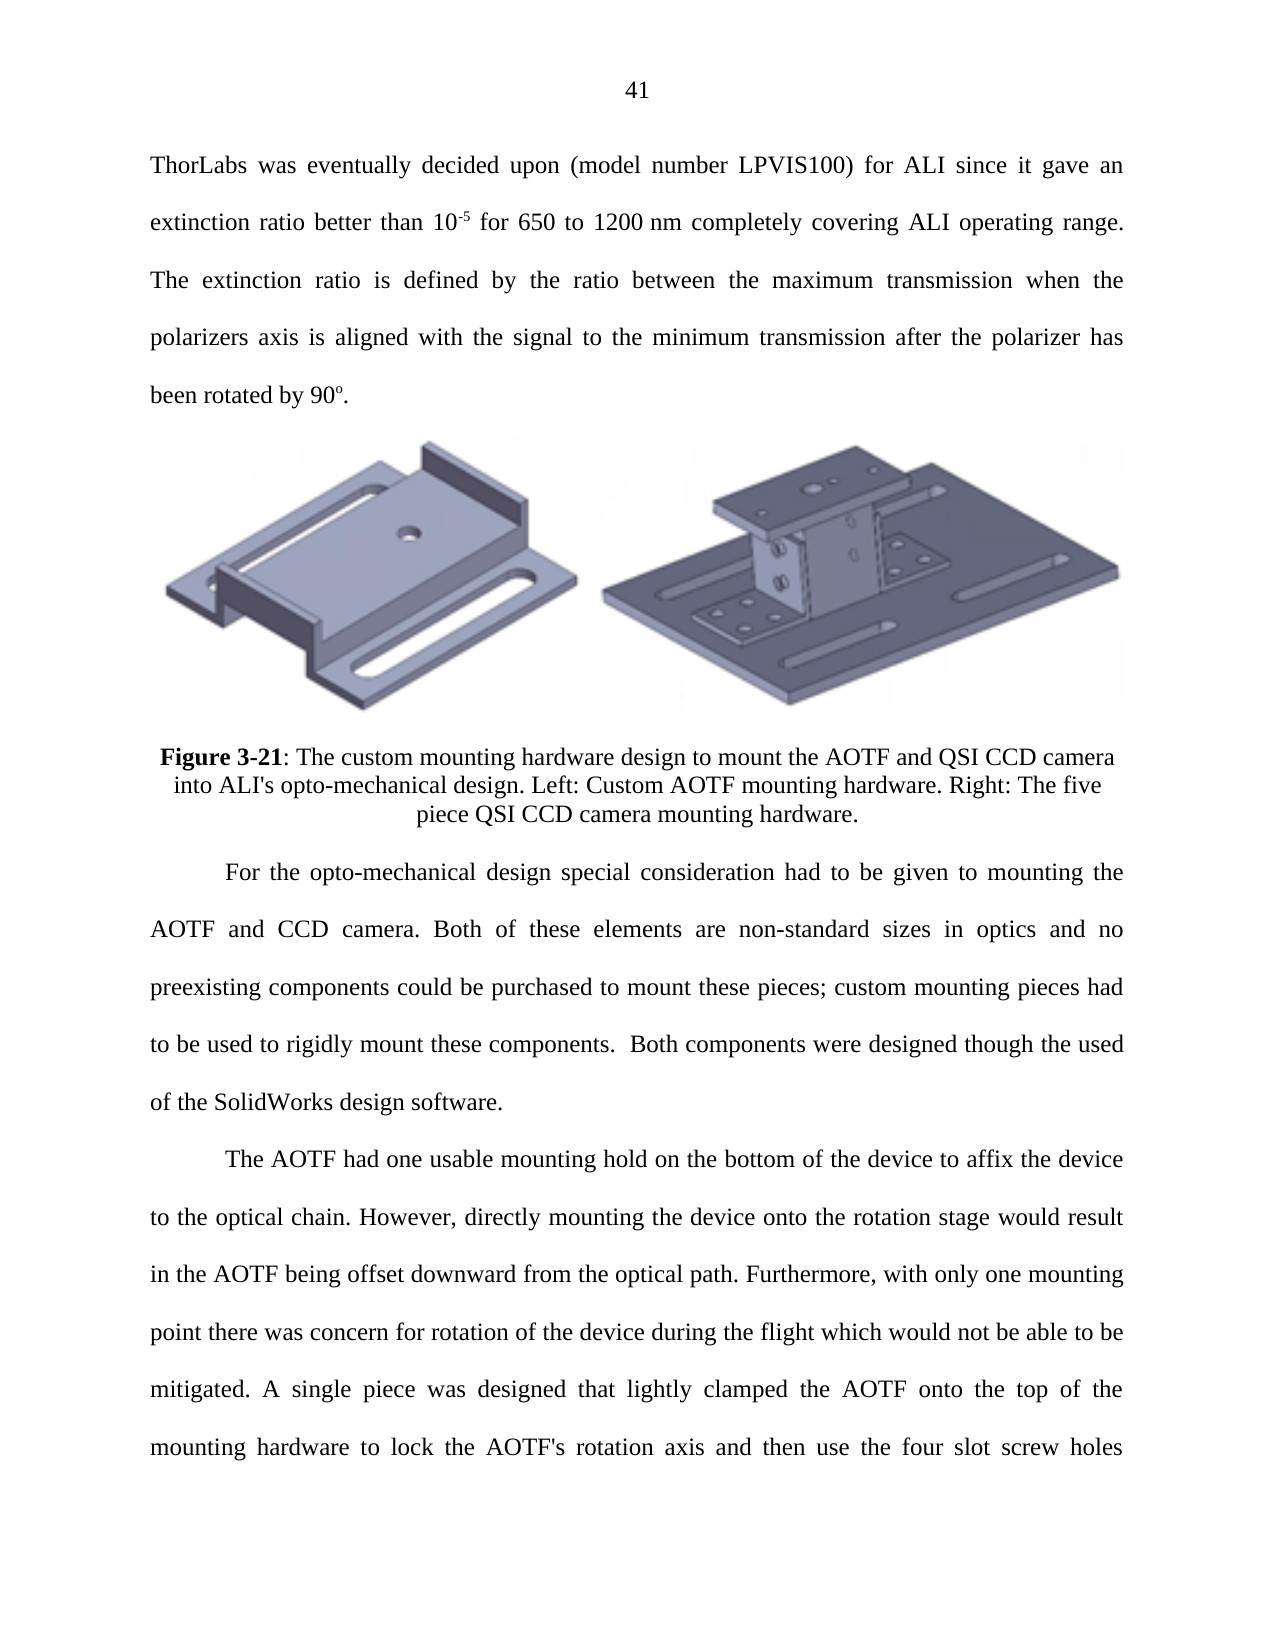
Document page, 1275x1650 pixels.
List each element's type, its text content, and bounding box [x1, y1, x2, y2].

text For the opto-mechanical design special consideration had to be given to mounting the AOTF and CCD camera. Both of these elements are non-standard sizes in optics and no preexisting components could be purchased to mount these pieces; custom mounting pieces had to be used to rigidly mount these components. Both components were designed though the used of the SolidWorks design software. [150, 857, 1125, 1115]
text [150, 150, 1125, 409]
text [150, 1144, 1125, 1460]
picture [150, 437, 1131, 713]
text Figure 3-21: The custom mounting hardware design to mount the AOTF and QSI CCD camera into ALI's opto-mechanical design. Left: Custom AOTF mounting hardware. Right: The five piece QSI CCD camera mounting hardware. [150, 742, 1125, 828]
